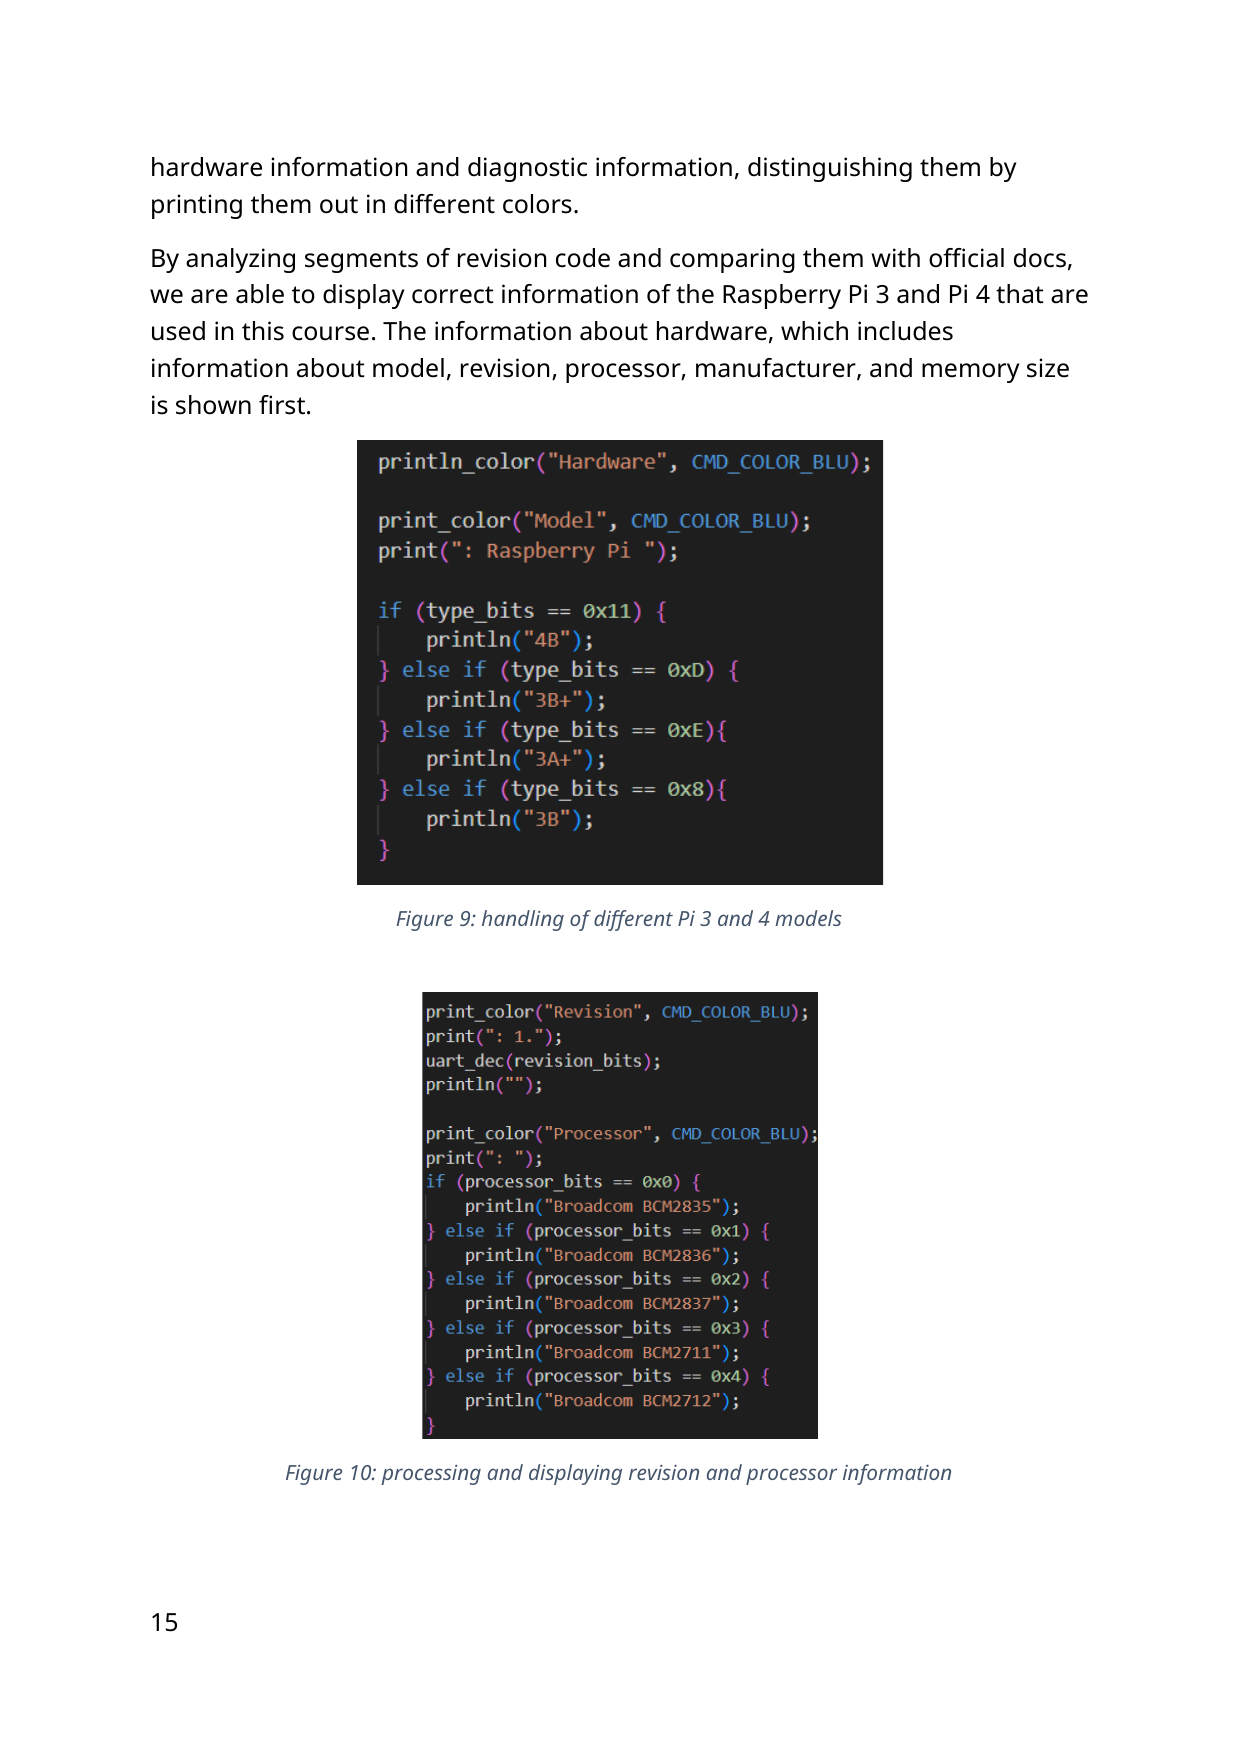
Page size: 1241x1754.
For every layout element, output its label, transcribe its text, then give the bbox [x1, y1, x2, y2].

text Figure 10: processing and displaying revision and processor information [150, 1458, 1090, 1487]
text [150, 150, 1090, 221]
text Figure 9: handling of different Pi 3 and 4 models [150, 904, 1090, 932]
picture [357, 440, 884, 885]
picture [422, 992, 818, 1439]
text By analyzing segments of revision code and comparing them with official docs, we are able to display correct information of the Raspberry Pi 3 and Pi 4 that are used in this course. The information about hardware, which includes information about model, revision, processor, manufacturer, and memory size is shown first. [150, 240, 1090, 421]
